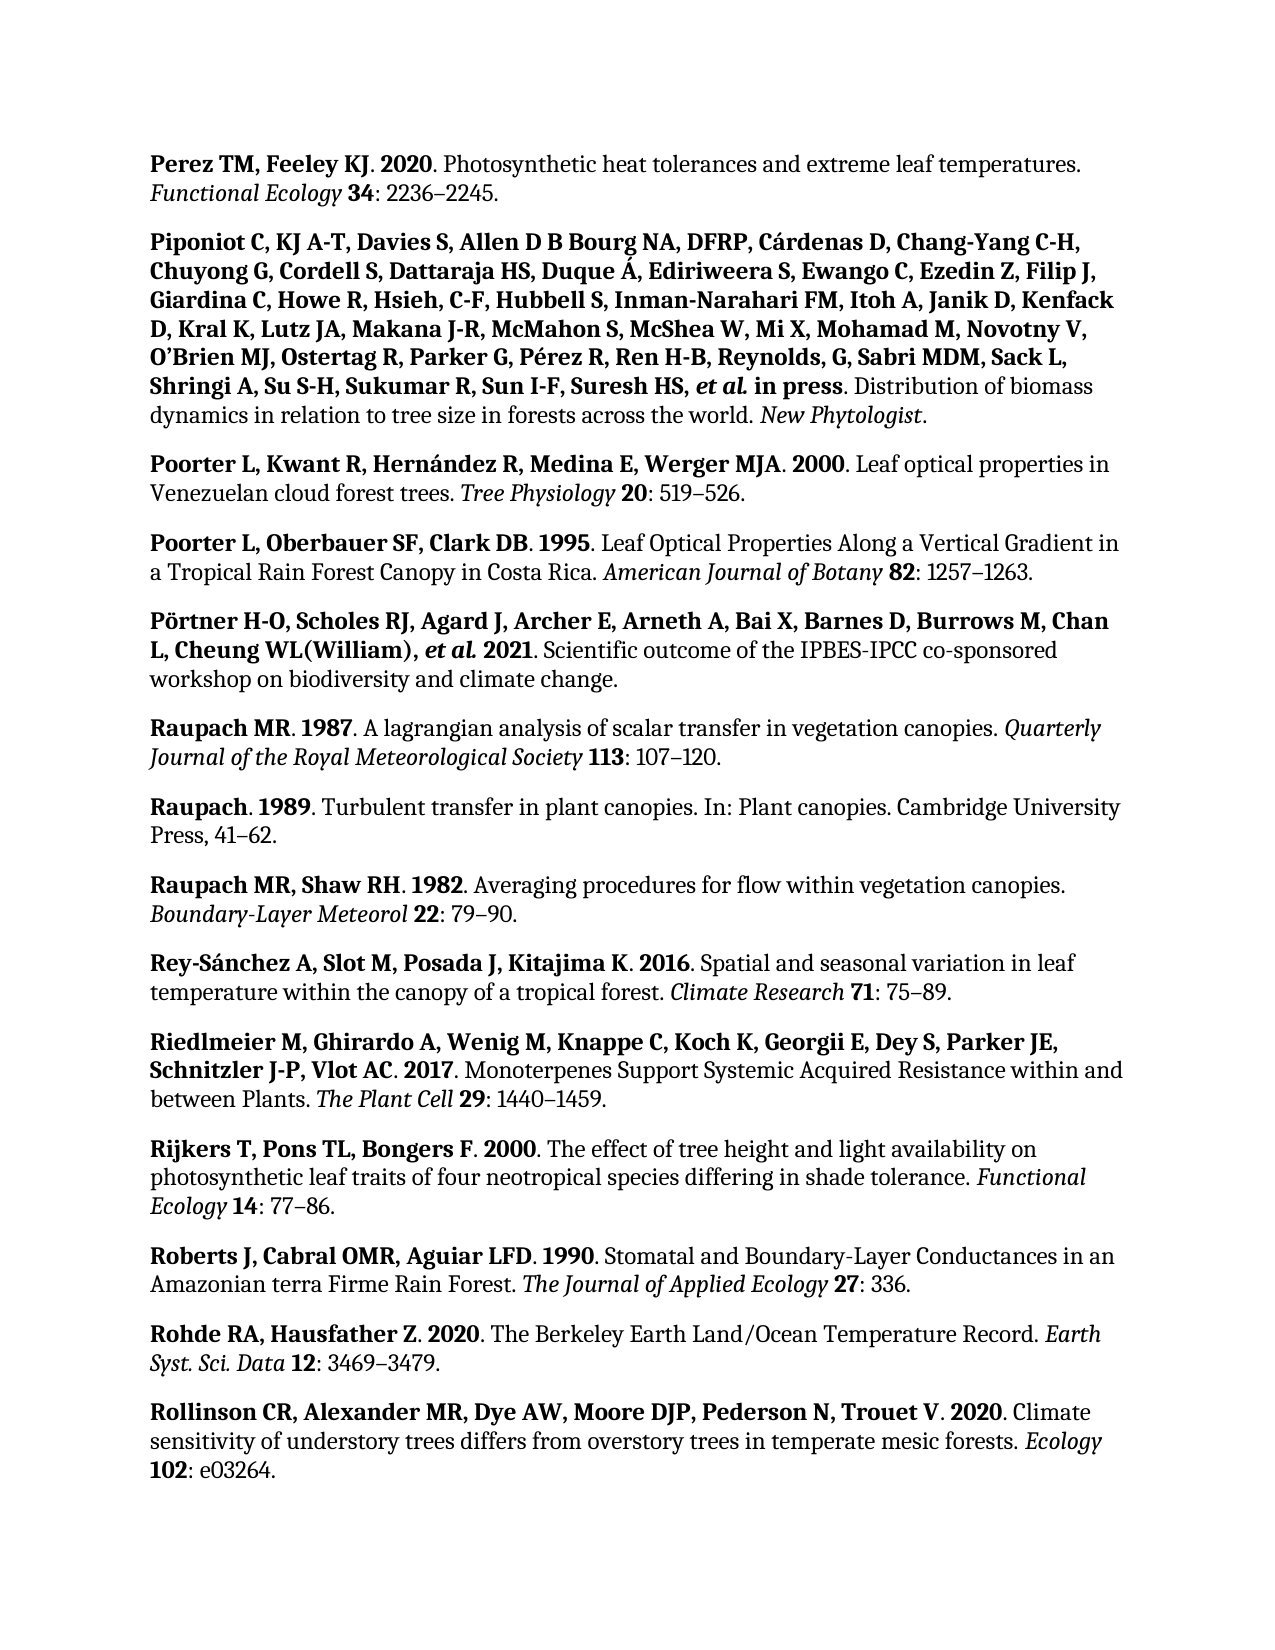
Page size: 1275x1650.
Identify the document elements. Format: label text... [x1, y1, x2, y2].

text Rohde RA, Hausfather Z. 2020. The Berkeley Earth Land/Ocean Temperature Record. Earth Syst. Sci. Data 12: 3469–3479. [150, 1320, 1125, 1377]
text Raupach MR, Shaw RH. 1982. Averaging procedures for flow within vegetation canopies. Boundary-Layer Meteorol 22: 79–90. [150, 871, 1125, 928]
text Perez TM, Feeley KJ. 2020. Photosynthetic heat tolerances and extreme leaf temperatures. Functional Ecology 34: 2236–2245. [150, 150, 1125, 207]
text Raupach MR. 1987. A lagrangian analysis of scalar transfer in vegetation canopies. Quarterly Journal of the Royal Meteorological Society 113: 107–120. [150, 714, 1125, 772]
text Poorter L, Kwant R, Hernández R, Medina E, Werger MJA. 2000. Leaf optical properties in Venezuelan cloud forest trees. Tree Physiology 20: 519–526. [150, 450, 1125, 508]
text Rey-Sánchez A, Slot M, Posada J, Kitajima K. 2016. Spatial and seasonal variation in leaf temperature within the canopy of a tropical forest. Climate Research 71: 75–89. [150, 949, 1125, 1007]
text Rijkers T, Pons TL, Bongers F. 2000. The effect of tree height and light availability on photosynthetic leaf traits of four neotropical species differing in shade tolerance. Functional Ecology 14: 77–86. [150, 1134, 1125, 1221]
text Poorter L, Oberbauer SF, Clark DB. 1995. Leaf Optical Properties Along a Vertical Gradient in a Tropical Rain Forest Canopy in Costa Rica. American Journal of Botany 82: 1257–1263. [150, 529, 1125, 586]
text Rollinson CR, Alexander MR, Dye AW, Moore DJP, Pederson N, Trouet V. 2020. Climate sensitivity of understory trees differs from overstory trees in temperate mesic forests. Ecology 102: e03264. [150, 1398, 1125, 1484]
text Riedlmeier M, Ghirardo A, Wenig M, Knappe C, Koch K, Georgii E, Dey S, Parker JE, Schnitzler J-P, Vlot AC. 2017. Monoterpenes Support Systemic Acquired Resistance within and between Plants. The Plant Cell 29: 1440–1459. [150, 1027, 1125, 1114]
text Pörtner H-O, Scholes RJ, Agard J, Archer E, Arneth A, Bai X, Barnes D, Burrows M, Chan L, Cheung WL(William), et al. 2021. Scientific outcome of the IPBES-IPCC co-sponsored workshop on biodiversity and climate change. [150, 607, 1125, 693]
text Piponiot C, KJ A-T, Davies S, Allen D B Bourg NA, DFRP, Cárdenas D, Chang-Yang C-H, Chuyong G, Cordell S, Dattaraja HS, Duque Á, Ediriweera S, Ewango C, Ezedin Z, Filip J, Giardina C, Howe R, Hsieh, C-F, Hubbell S, Inman-Narahari FM, Itoh A, Janik D, Kenfack D, Kral K, Lutz JA, Makana J-R, McMahon S, McShea W, Mi X, Mohamad M, Novotny V, O’Brien MJ, Ostertag R, Parker G, Pérez R, Ren H-B, Reynolds, G, Sabri MDM, Sack L, Shringi A, Su S-H, Sukumar R, Sun I-F, Suresh HS, et al. in press. Distribution of biomass dynamics in relation to tree size in forests across the world. New Phytologist. [150, 228, 1125, 429]
text Raupach. 1989. Turbulent transfer in plant canopies. In: Plant canopies. Cambridge University Press, 41–62. [150, 792, 1125, 850]
text Roberts J, Cabral OMR, Aguiar LFD. 1990. Stomatal and Boundary-Layer Conductances in an Amazonian terra Firme Rain Forest. The Journal of Applied Ecology 27: 336. [150, 1242, 1125, 1299]
